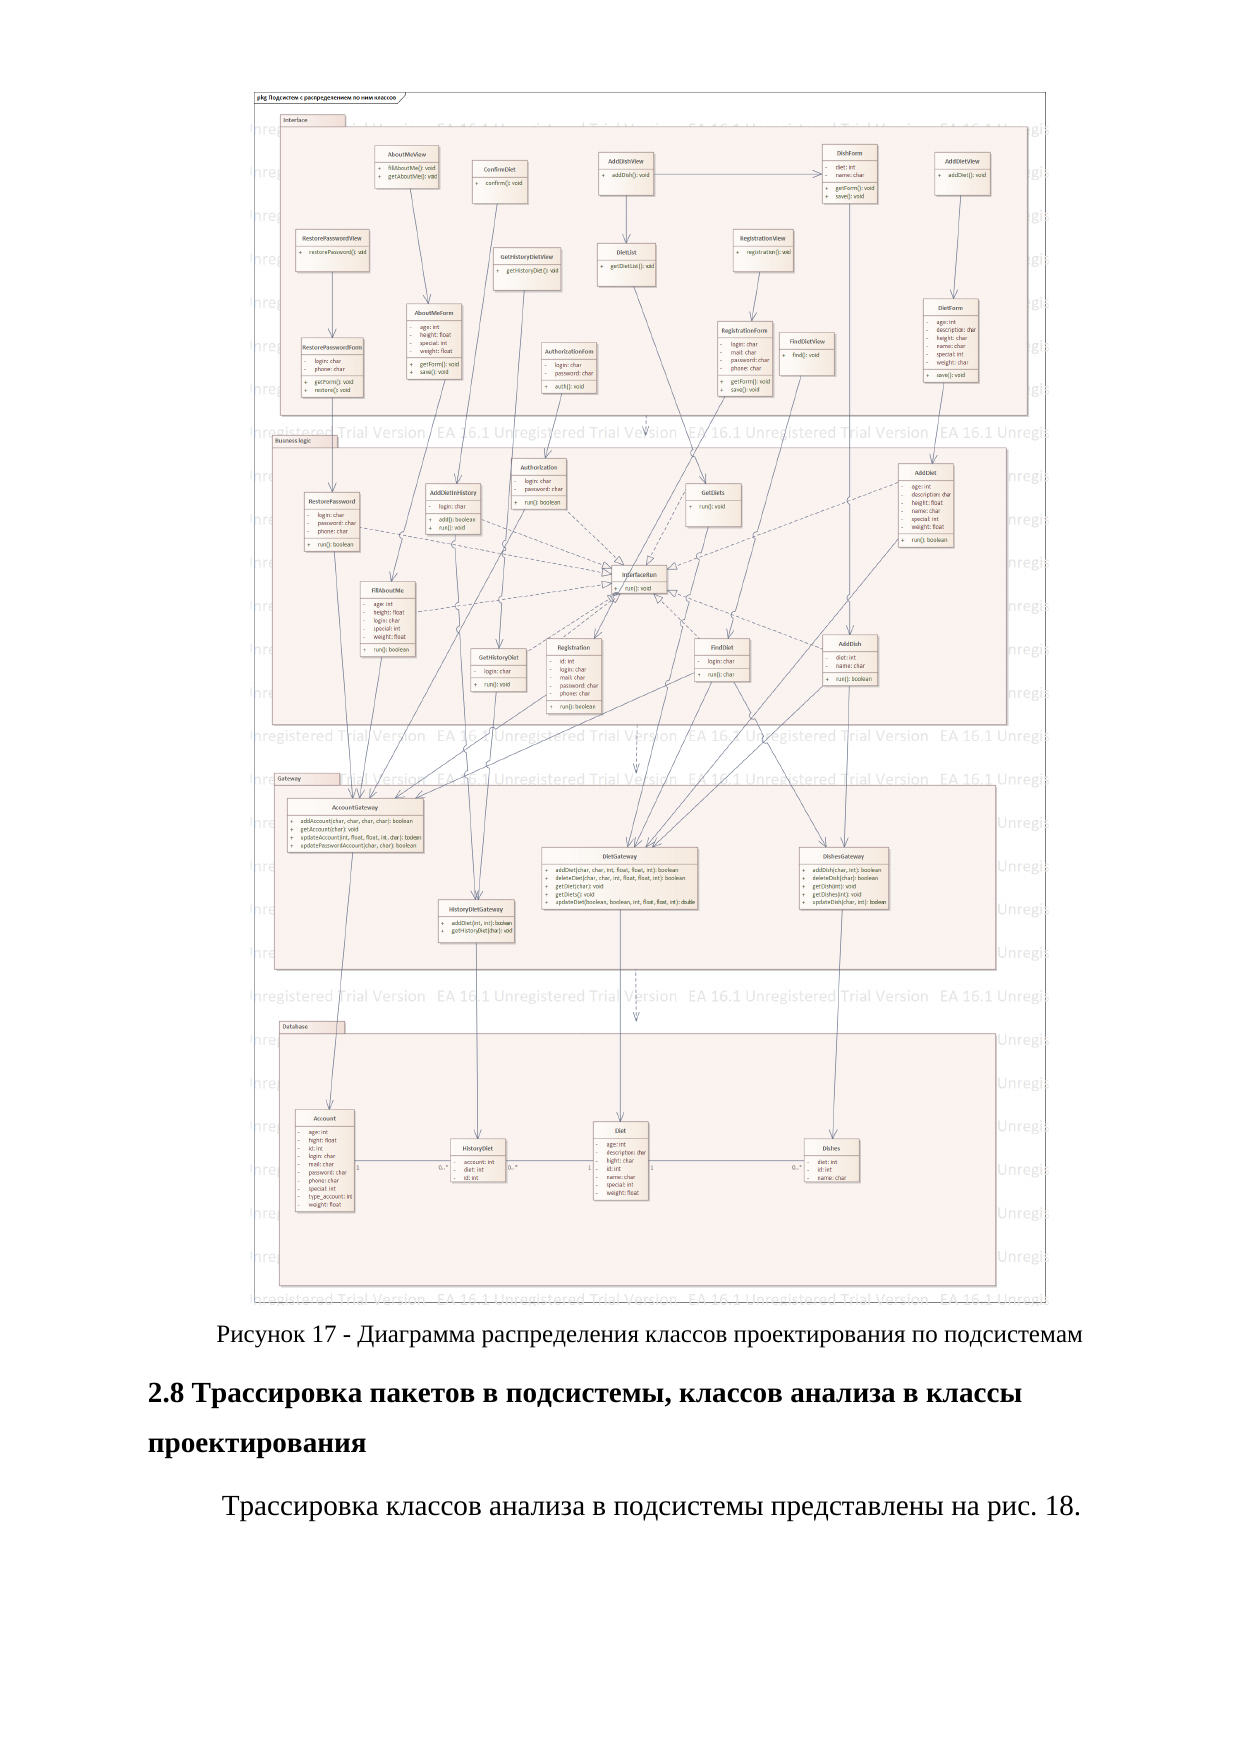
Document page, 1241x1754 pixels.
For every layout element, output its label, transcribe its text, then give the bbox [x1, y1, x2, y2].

text Трассировка классов анализа в подсистемы представлены на рис. 18. [148, 1488, 1152, 1522]
subtitle 2.8 Трассировка пакетов в подсистемы, классов анализа в классы проектирования [148, 1375, 1152, 1459]
picture [250, 88, 1049, 1306]
text Рисунок 17 - Диаграмма распределения классов проектирования по подсистемам [148, 1319, 1152, 1348]
